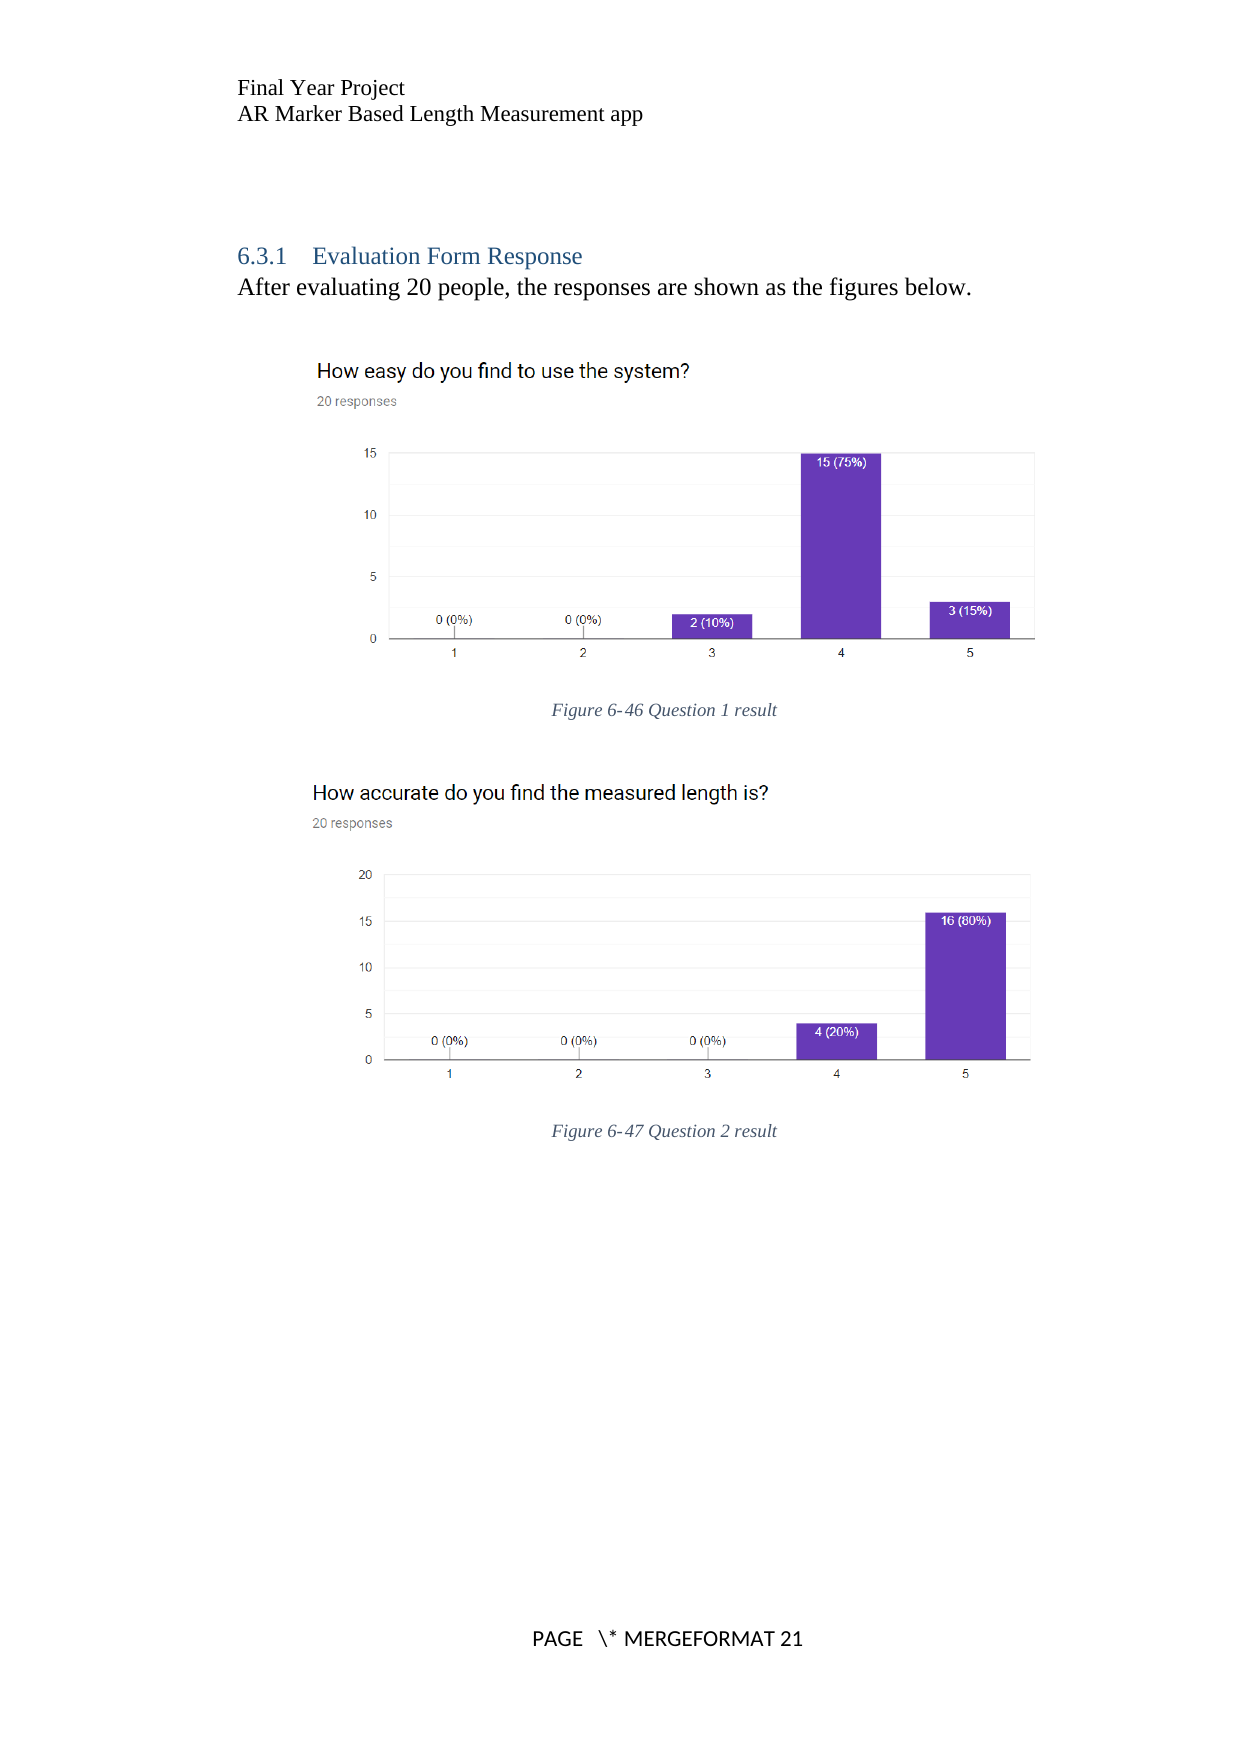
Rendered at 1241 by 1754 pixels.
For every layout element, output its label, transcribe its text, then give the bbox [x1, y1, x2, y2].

picture [281, 320, 1049, 681]
text After evaluating 20 people, the responses are shown as the figures below. [237, 272, 1093, 301]
subtitle Evaluation Form Response [237, 241, 1093, 270]
picture [281, 741, 1049, 1102]
